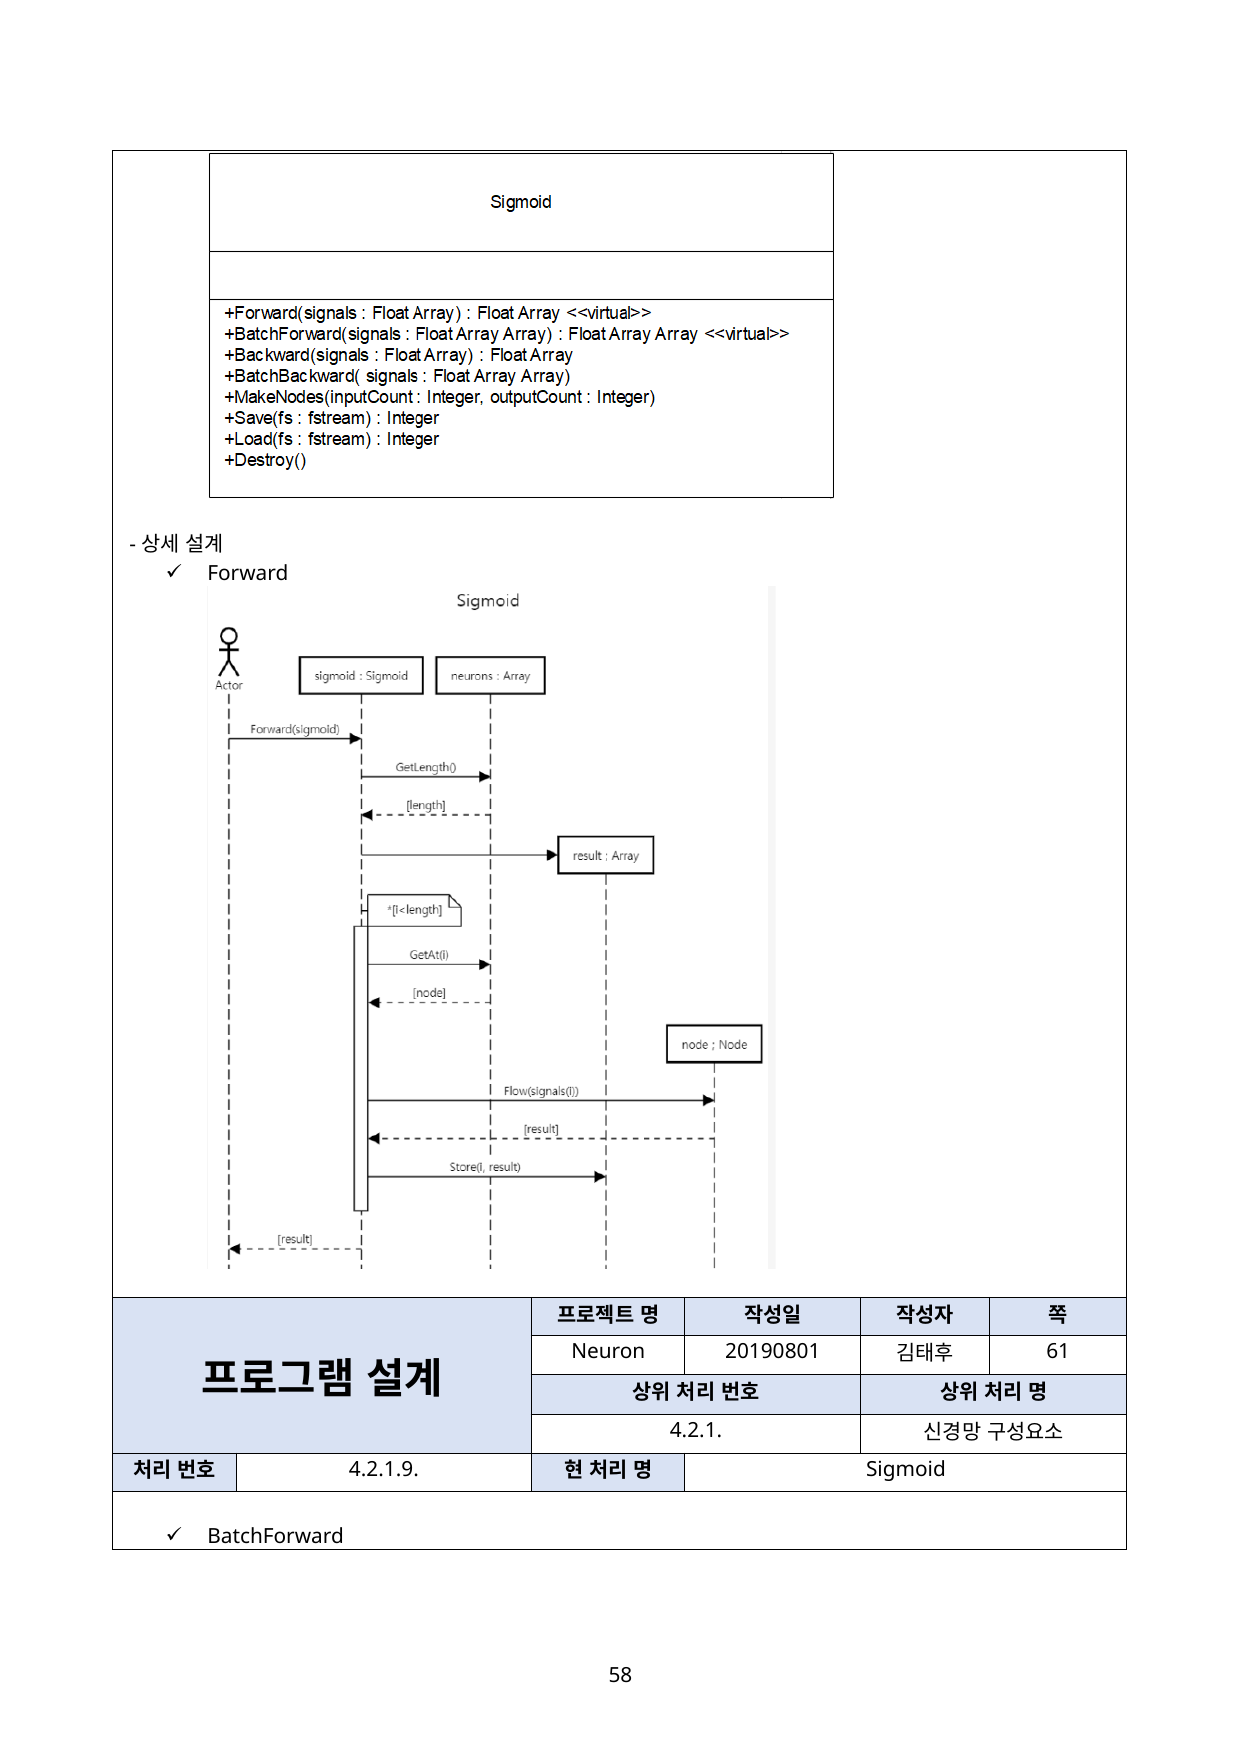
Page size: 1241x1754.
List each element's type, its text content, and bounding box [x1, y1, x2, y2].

table_cell 프로젝트 명 [532, 1298, 684, 1335]
table_cell 4.2.1.9. [237, 1454, 531, 1491]
picture [207, 586, 776, 1269]
table_cell 신경망 구성요소 [861, 1415, 1126, 1453]
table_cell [113, 151, 1126, 1297]
table_cell 쪽 [990, 1298, 1126, 1335]
table_cell 20190801 [685, 1336, 860, 1374]
table_cell 상위 처리 명 [861, 1375, 1126, 1414]
table_cell 김태후 [861, 1336, 989, 1374]
table_cell 프로그램 설계 [113, 1298, 531, 1453]
table_cell 현 처리 명 [532, 1454, 684, 1491]
table_cell 상위 처리 번호 [532, 1375, 860, 1414]
table_cell 61 [990, 1336, 1126, 1374]
picture [207, 151, 835, 499]
table_cell BatchForward [113, 1492, 1126, 1549]
table_cell 작성일 [685, 1298, 860, 1335]
table_cell Neuron [532, 1336, 684, 1374]
table_cell Sigmoid [685, 1454, 1126, 1491]
table_cell 4.2.1. [532, 1415, 860, 1453]
table_cell 처리 번호 [113, 1454, 236, 1491]
table_cell 작성자 [861, 1298, 989, 1335]
